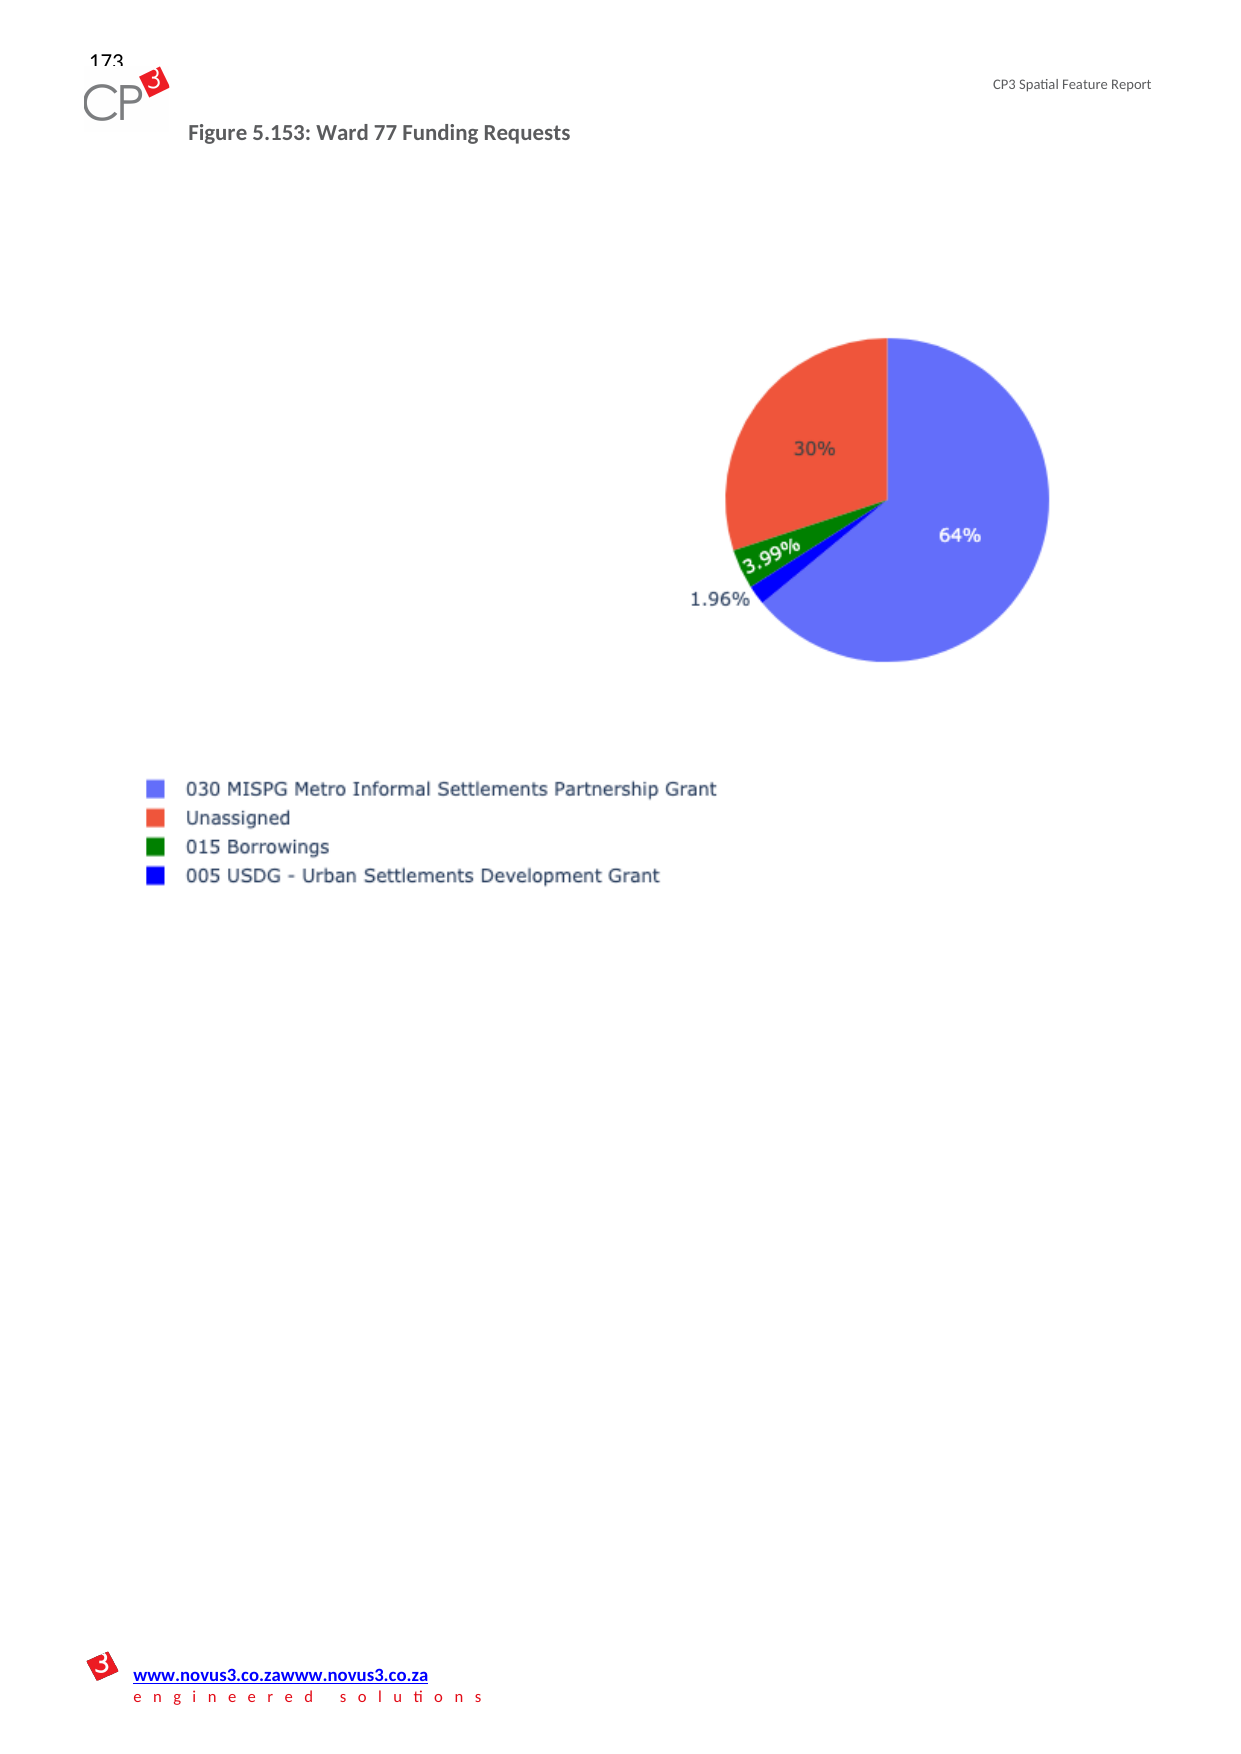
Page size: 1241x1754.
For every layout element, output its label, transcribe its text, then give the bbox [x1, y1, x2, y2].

picture [107, 156, 1171, 916]
text Figure 5.153: Ward 77 Funding Requests [89, 118, 1152, 146]
picture [83, 66, 170, 132]
picture [86, 1651, 119, 1681]
